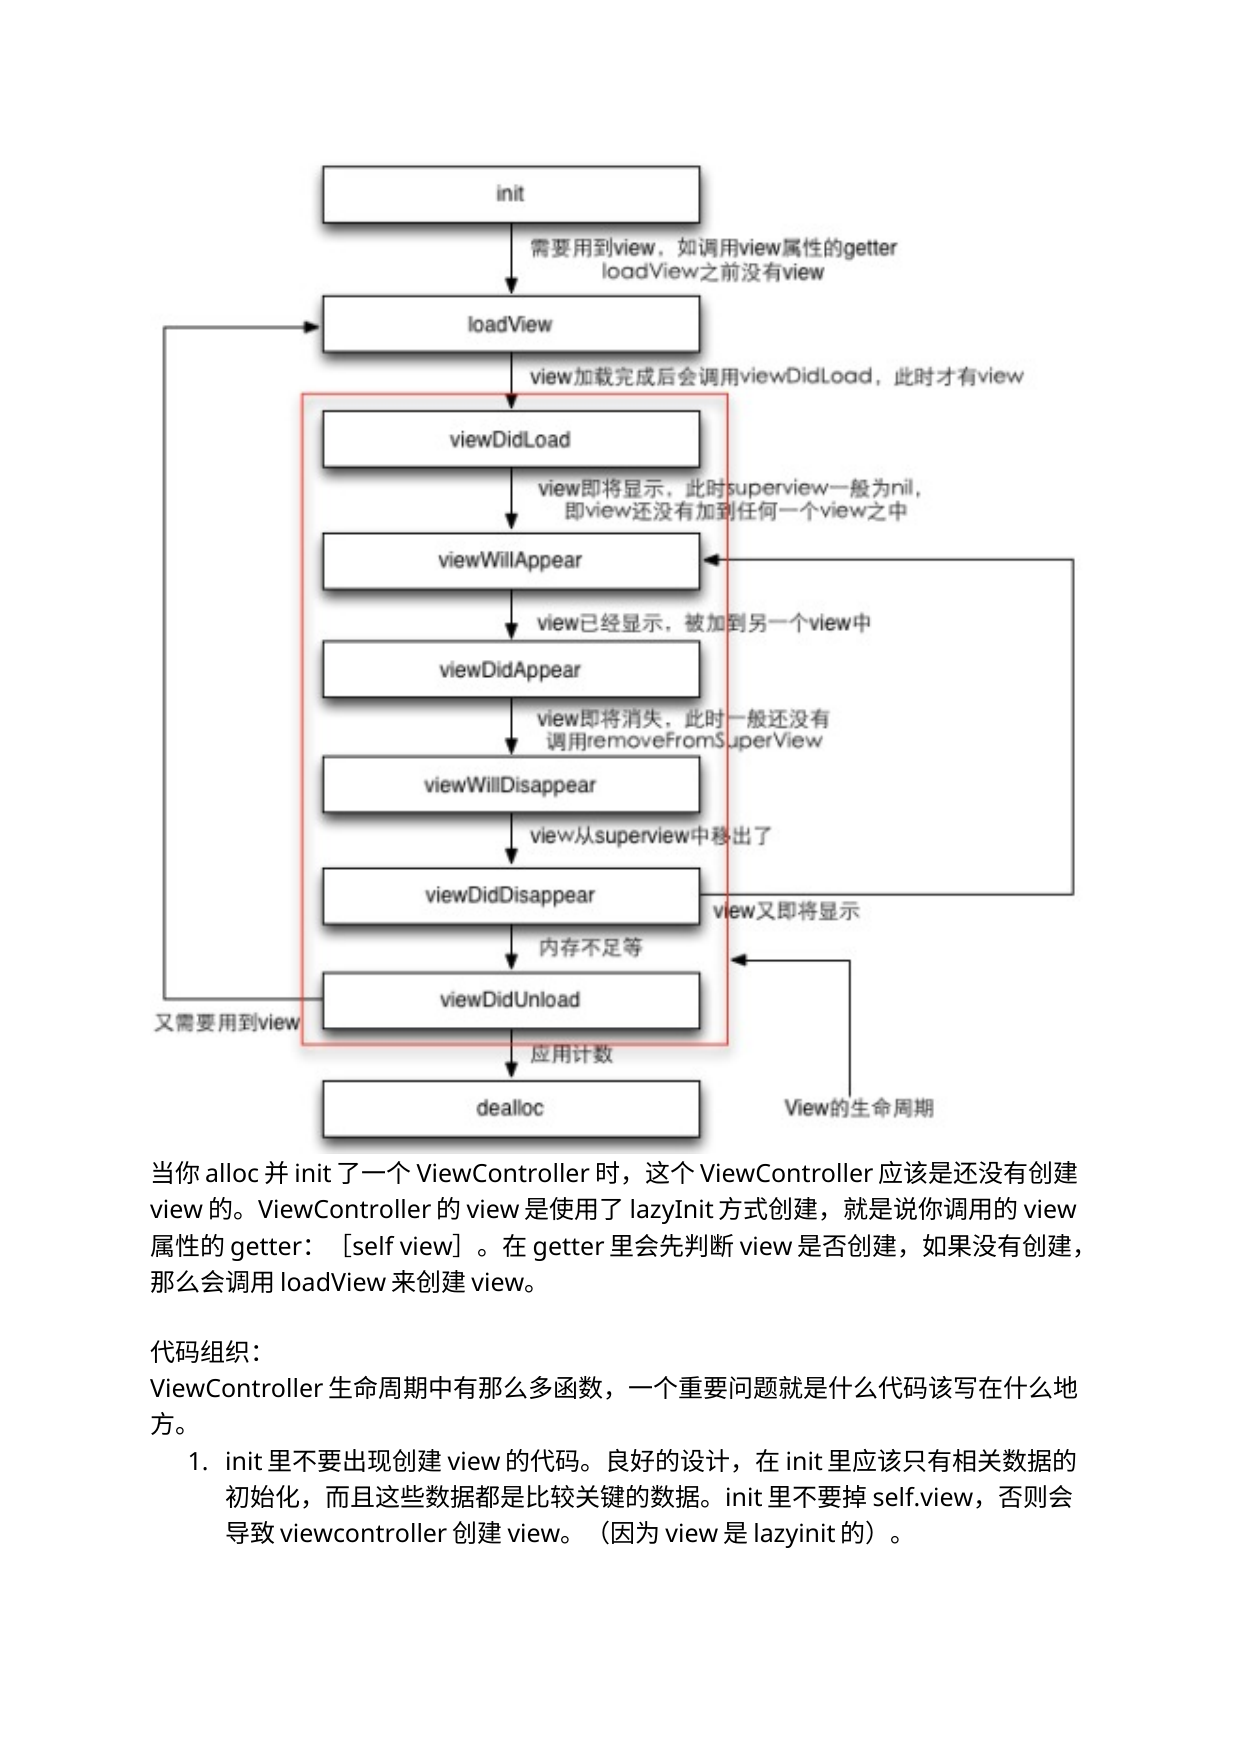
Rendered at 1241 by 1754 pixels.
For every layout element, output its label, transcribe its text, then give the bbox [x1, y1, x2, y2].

text 代码组织： [150, 1332, 1090, 1369]
picture [150, 150, 1090, 1154]
text ViewController生命周期中有那么多函数，一个重要问题就是什么代码该写在什么地方。 [150, 1369, 1090, 1441]
list init里不要出现创建view的代码。良好的设计，在init里应该只有相关数据的初始化，而且这些数据都是比较关键的数据。init里不要掉self.view，否则会导致viewcontroller创建view。（因为view是lazyinit的）。 [187, 1441, 1090, 1550]
text 当你alloc并init了一个ViewController时，这个ViewController应该是还没有创建view的。ViewController的view是使用了lazyInit方式创建，就是说你调用的view属性的getter：［self view］。在getter里会先判断view是否创建，如果没有创建，那么会调用loadView来创建view。 [150, 1154, 1090, 1298]
